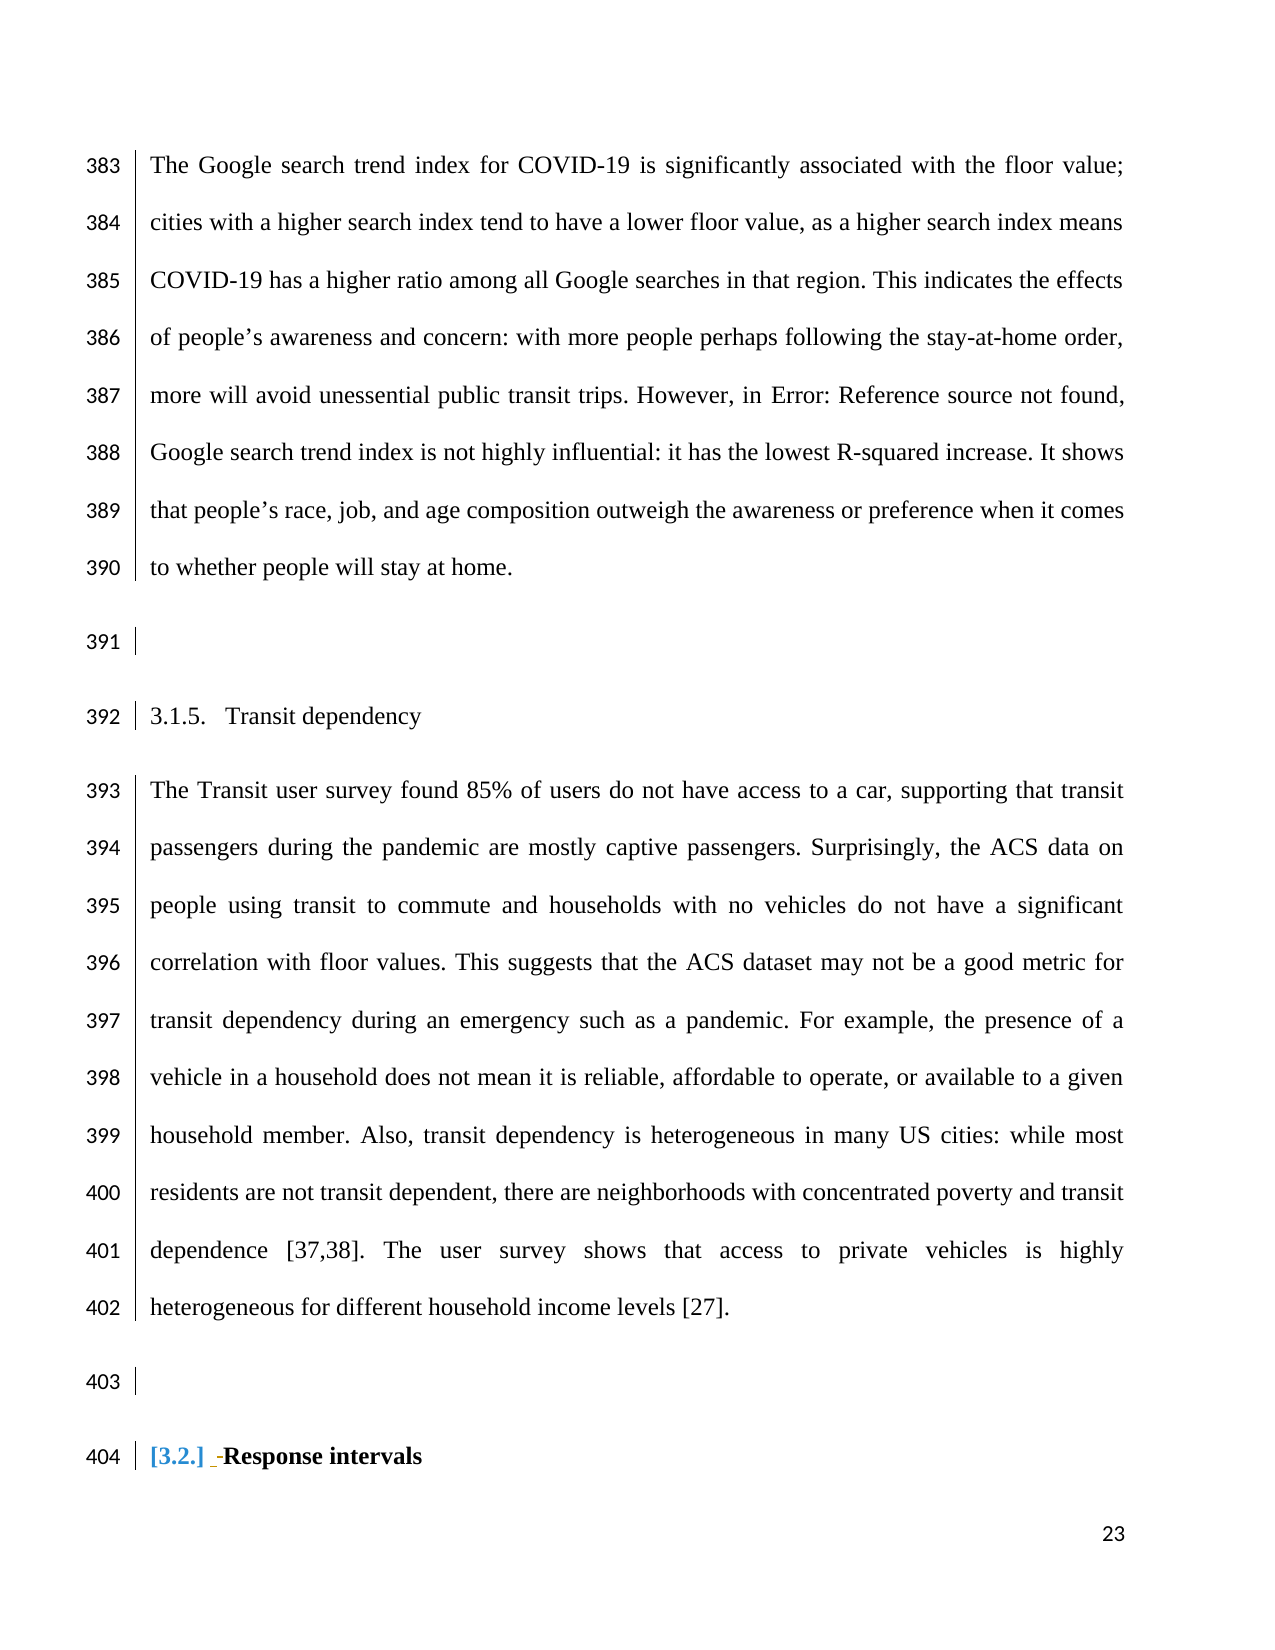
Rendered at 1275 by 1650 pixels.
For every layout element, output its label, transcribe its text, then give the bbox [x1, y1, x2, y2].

text The Transit user survey found 85% of users do not have access to a car, supporting that transit passengers during the pandemic are mostly captive passengers. Surprisingly, the ACS data on people using transit to commute and households with no vehicles do not have a significant correlation with floor values. This suggests that the ACS dataset may not be a good metric for transit dependency during an emergency such as a pandemic. For example, the presence of a vehicle in a household does not mean it is reliable, affordable to operate, or available to a given household member. Also, transit dependency is heterogeneous in many US cities: while most residents are not transit dependent, there are neighborhoods with concentrated poverty and transit dependence [37,38]. The user survey shows that access to private vehicles is highly heterogeneous for different household income levels [27]. [150, 775, 1125, 1321]
list Transit dependency [150, 701, 1125, 729]
list Response intervals [150, 1441, 1125, 1469]
